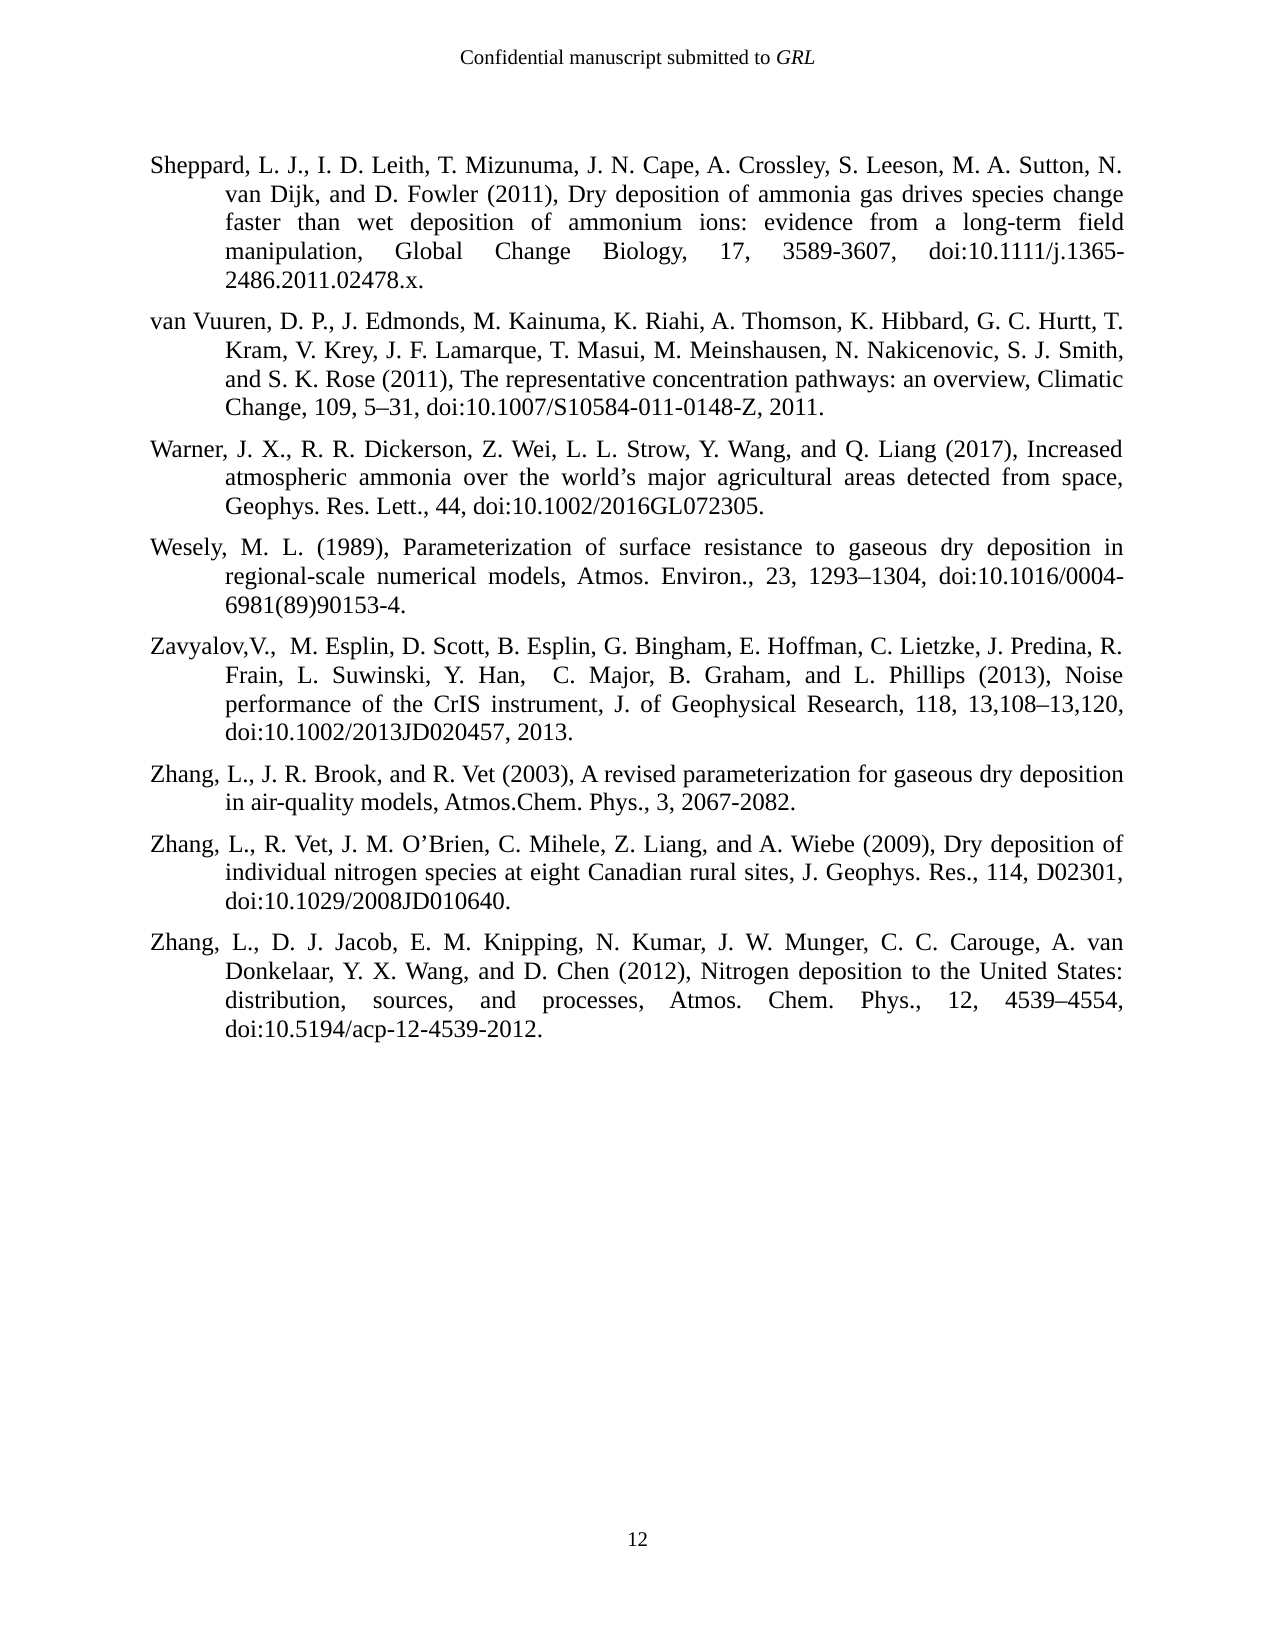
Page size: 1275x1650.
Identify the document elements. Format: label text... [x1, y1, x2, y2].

text van Vuuren, D. P., J. Edmonds, M. Kainuma, K. Riahi, A. Thomson, K. Hibbard, G. C. Hurtt, T. Kram, V. Krey, J. F. Lamarque, T. Masui, M. Meinshausen, N. Nakicenovic, S. J. Smith, and S. K. Rose (2011), The representative concentration pathways: an overview, Climatic Change, 109, 5–31, doi:10.1007/S10584-011-0148-Z, 2011. [150, 306, 1125, 421]
text Sheppard, L. J., I. D. Leith, T. Mizunuma, J. N. Cape, A. Crossley, S. Leeson, M. A. Sutton, N. van Dijk, and D. Fowler (2011), Dry deposition of ammonia gas drives species change faster than wet deposition of ammonium ions: evidence from a long-term field manipulation, Global Change Biology, 17, 3589-3607, doi:10.1111/j.1365-2486.2011.02478.x. [150, 150, 1125, 294]
text Zhang, L., R. Vet, J. M. O’Brien, C. Mihele, Z. Liang, and A. Wiebe (2009), Dry deposition of individual nitrogen species at eight Canadian rural sites, J. Geophys. Res., 114, D02301, doi:10.1029/2008JD010640. [150, 829, 1125, 915]
text Zhang, L., D. J. Jacob, E. M. Knipping, N. Kumar, J. W. Munger, C. C. Carouge, A. van Donkelaar, Y. X. Wang, and D. Chen (2012), Nitrogen deposition to the United States: distribution, sources, and processes, Atmos. Chem. Phys., 12, 4539–4554, doi:10.5194/acp-12-4539-2012. [150, 927, 1125, 1042]
text Warner, J. X., R. R. Dickerson, Z. Wei, L. L. Strow, Y. Wang, and Q. Liang (2017), Increased atmospheric ammonia over the world’s major agricultural areas detected from space, Geophys. Res. Lett., 44, doi:10.1002/2016GL072305. [150, 434, 1125, 520]
text Zhang, L., J. R. Brook, and R. Vet (2003), A revised parameterization for gaseous dry deposition in air-quality models, Atmos.Chem. Phys., 3, 2067-2082. [150, 759, 1125, 816]
text Wesely, M. L. (1989), Parameterization of surface resistance to gaseous dry deposition in regional-scale numerical models, Atmos. Environ., 23, 1293–1304, doi:10.1016/0004-6981(89)90153-4. [150, 532, 1125, 619]
text Zavyalov,V., M. Esplin, D. Scott, B. Esplin, G. Bingham, E. Hoffman, C. Lietzke, J. Predina, R. Frain, L. Suwinski, Y. Han, C. Major, B. Graham, and L. Phillips (2013), Noise performance of the CrIS instrument, J. of Geophysical Research, 118, 13,108–13,120, doi:10.1002/2013JD020457, 2013. [150, 631, 1125, 746]
